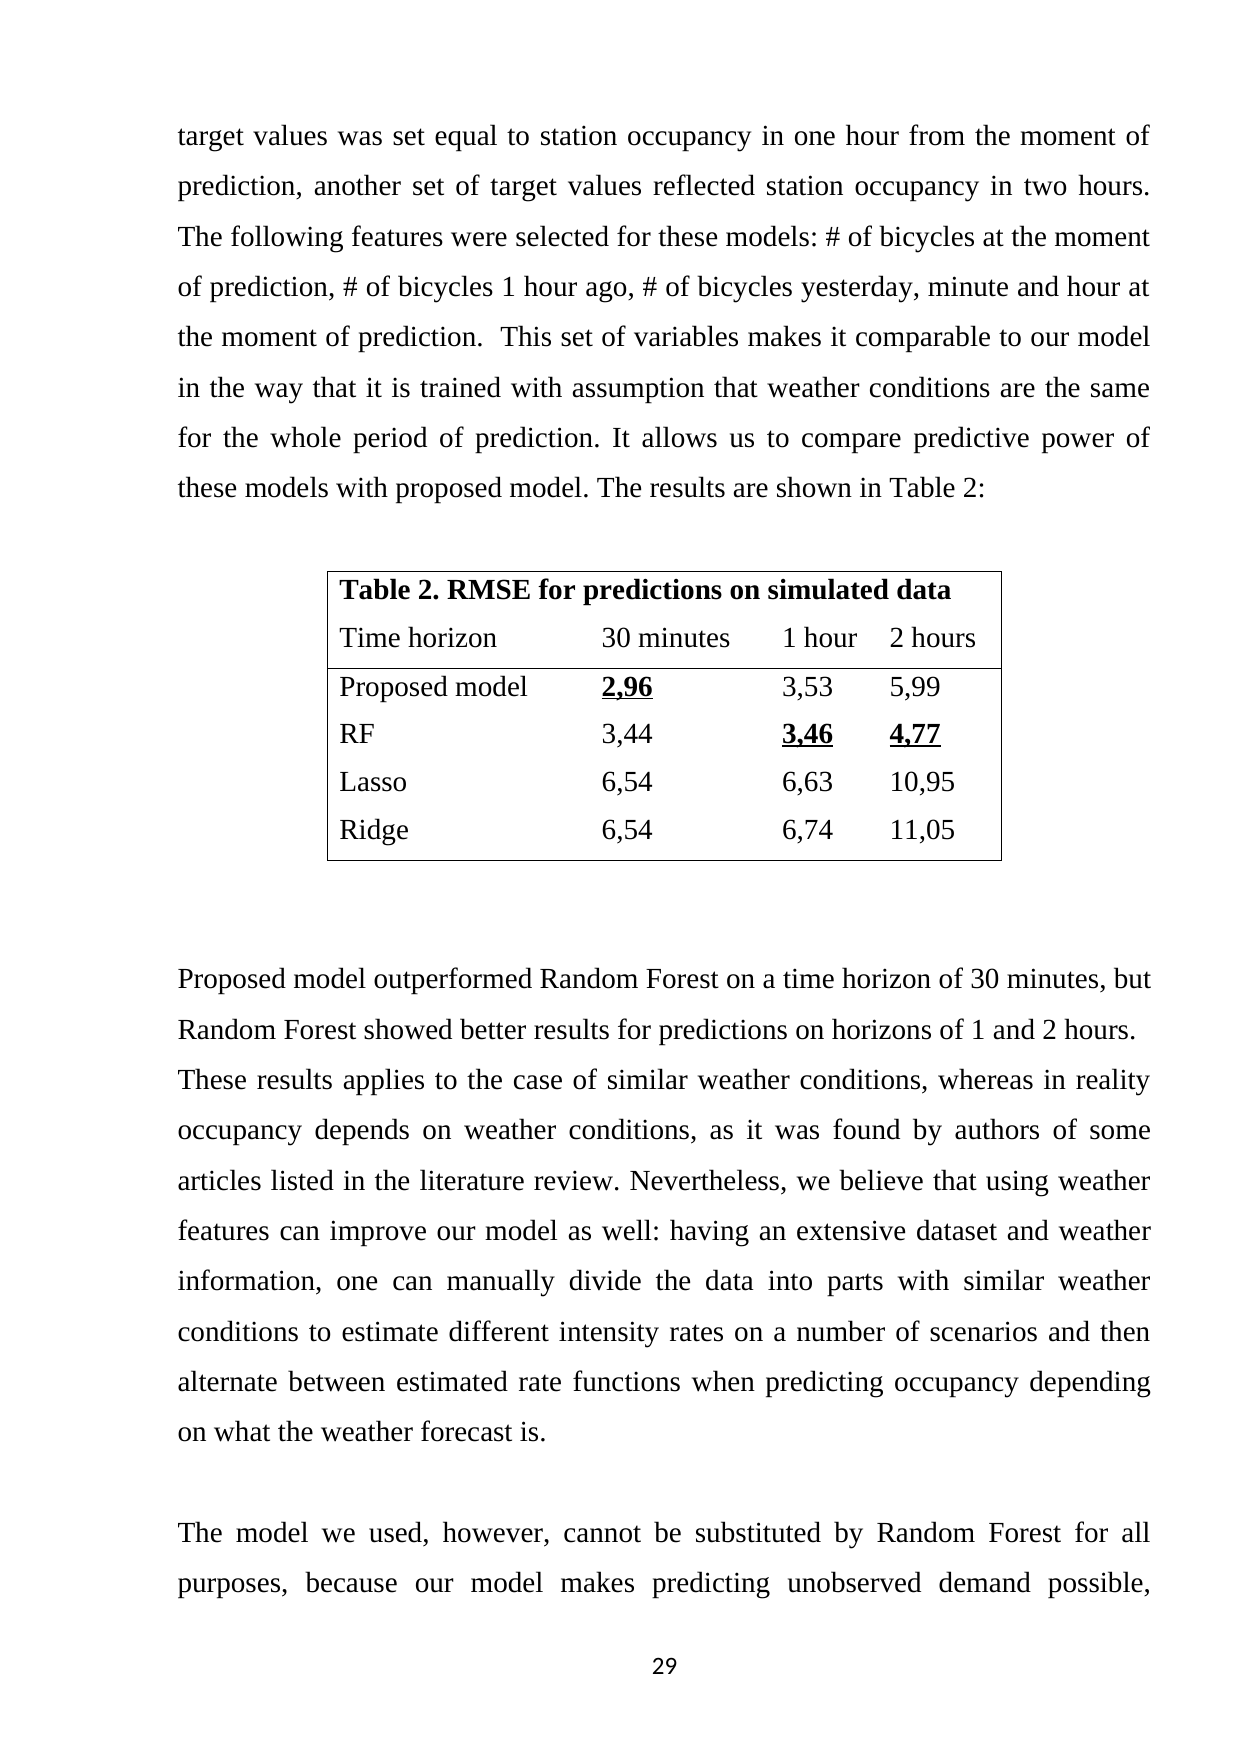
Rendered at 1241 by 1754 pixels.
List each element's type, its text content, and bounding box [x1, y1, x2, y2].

table_cell 6,54 [590, 764, 771, 812]
table_cell 5,99 [878, 669, 1001, 716]
table_cell Lasso [328, 764, 590, 812]
table_cell 30 minutes [590, 620, 771, 668]
table_cell RF [328, 716, 590, 764]
table_header Table 2. RMSE for predictions on simulated data [328, 572, 1001, 620]
text These results applies to the case of similar weather conditions, whereas in reality occupancy depends on weather conditions, as it was found by authors of some articles listed in the literature review. Nevertheless, we believe that using weather features can improve our model as well: having an extensive dataset and weather information, one can manually divide the data into parts with similar weather conditions to estimate different intensity rates on a number of scenarios and then alternate between estimated rate functions when predicting occupancy depending on what the weather forecast is. [177, 1062, 1152, 1448]
table_cell 4,77 [878, 716, 1001, 764]
table_cell Time horizon [328, 620, 590, 668]
table_cell 6,74 [771, 812, 878, 860]
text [177, 1515, 1152, 1599]
text Proposed model outperformed Random Forest on a time horizon of 30 minutes, but Random Forest showed better results for predictions on horizons of 1 and 2 hours. [177, 962, 1152, 1045]
table_cell 6,54 [590, 812, 771, 860]
table_cell Ridge [328, 812, 590, 860]
table_cell 3,53 [771, 669, 878, 716]
table_cell 3,44 [590, 716, 771, 764]
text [177, 118, 1152, 504]
table_cell Proposed model [328, 669, 590, 716]
table_cell 1 hour [771, 620, 878, 668]
table_cell 10,95 [878, 764, 1001, 812]
table_cell 3,46 [771, 716, 878, 764]
table_cell 2,96 [590, 669, 771, 716]
table_cell 2 hours [878, 620, 1001, 668]
table_cell 11,05 [878, 812, 1001, 860]
table_cell 6,63 [771, 764, 878, 812]
